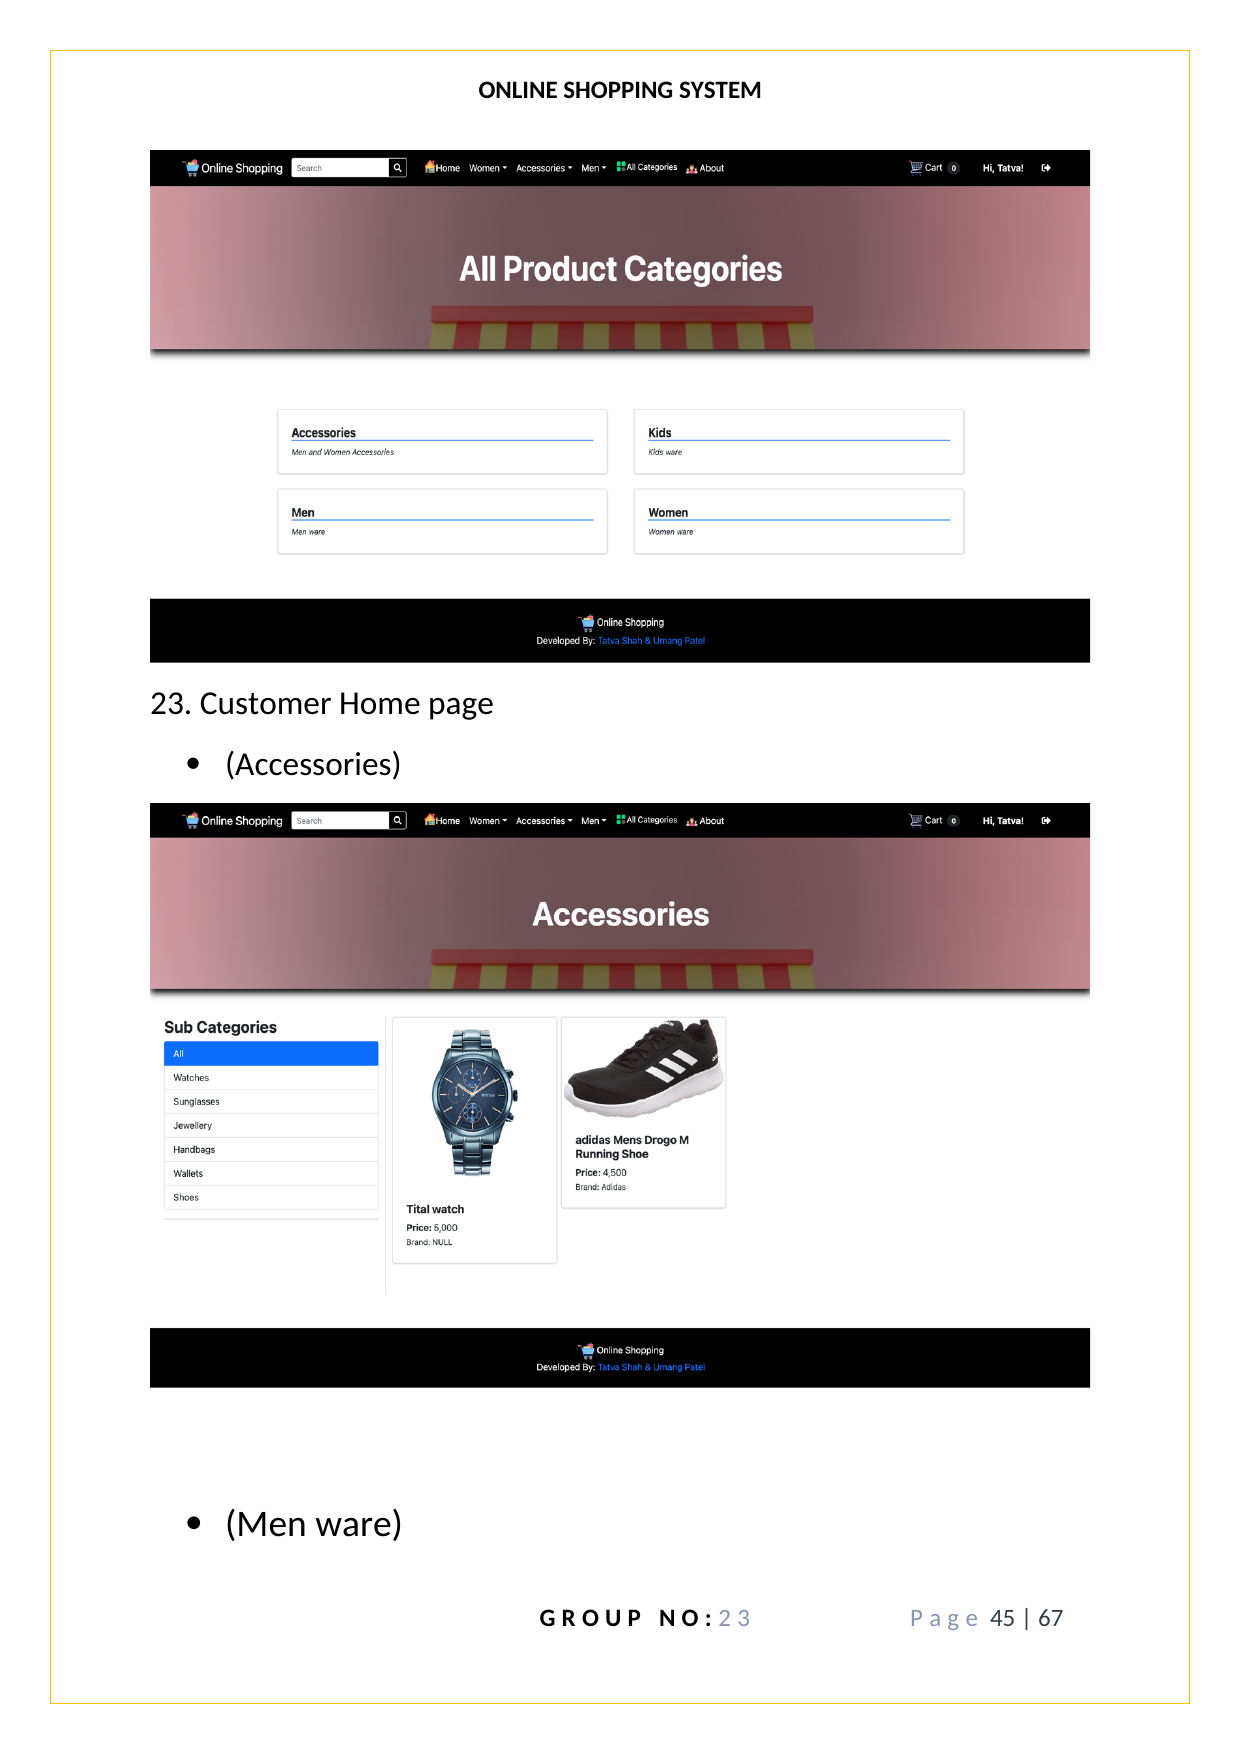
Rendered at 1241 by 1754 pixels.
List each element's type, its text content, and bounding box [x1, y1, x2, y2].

text 23. Customer Home page [150, 682, 1090, 723]
picture [150, 803, 1091, 1388]
list (Accessories) [187, 743, 1090, 784]
list (Men ware) [187, 1500, 1090, 1546]
picture [150, 150, 1091, 663]
